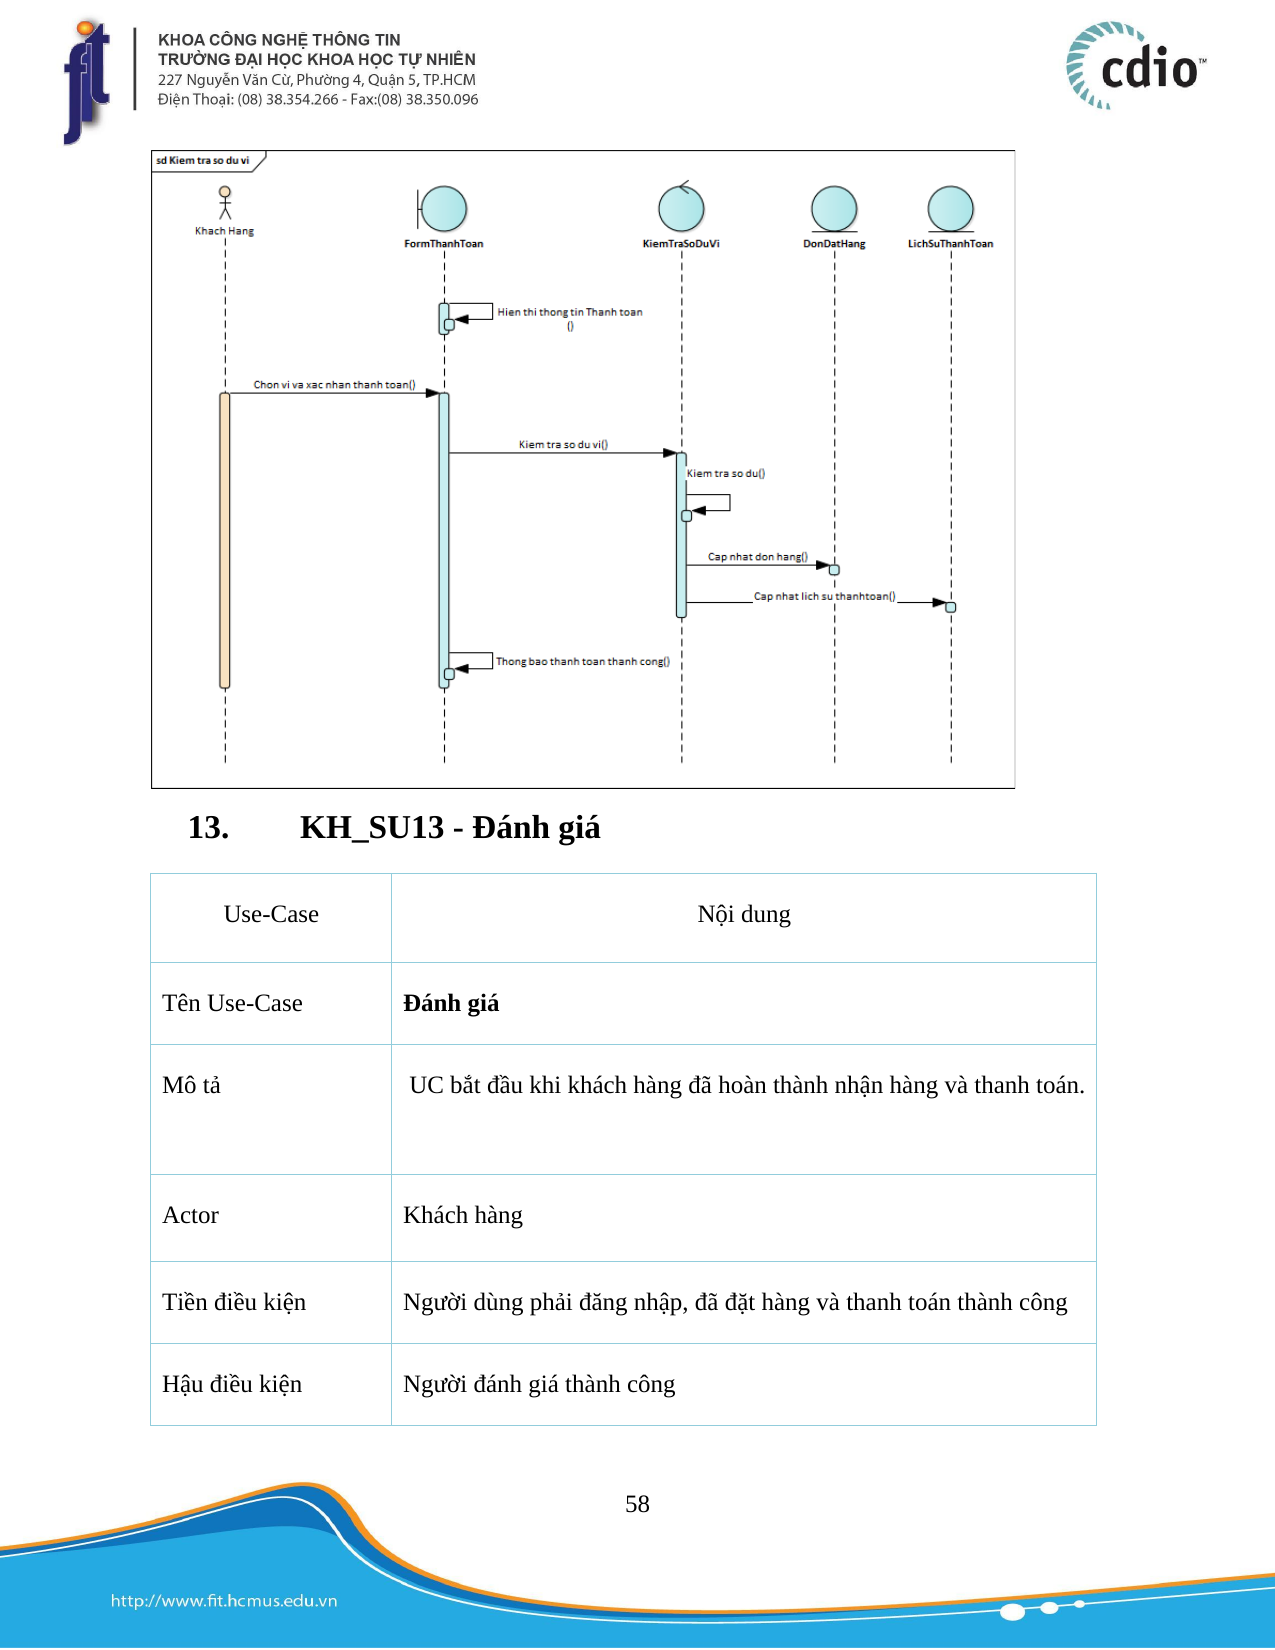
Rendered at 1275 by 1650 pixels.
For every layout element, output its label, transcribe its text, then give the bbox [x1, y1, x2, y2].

table_cell Tiền điều kiện [151, 1262, 391, 1343]
table_header Use-Case [151, 874, 391, 962]
picture [40, 10, 1219, 789]
table_cell Tên Use-Case [151, 963, 391, 1044]
table_header Nội dung [392, 874, 1096, 962]
table_cell Người dùng phải đăng nhập, đã đặt hàng và thanh toán thành công [392, 1262, 1096, 1343]
table_cell Actor [151, 1175, 391, 1261]
table_cell Người đánh giá thành công [392, 1344, 1096, 1425]
picture [0, 1479, 1275, 1648]
table_cell Đánh giá [392, 963, 1096, 1044]
table_cell Khách hàng [392, 1175, 1096, 1261]
list KH_SU13 - Đánh giá [187, 808, 1125, 846]
table_cell Mô tả [151, 1045, 391, 1174]
table_cell Hậu điều kiện [151, 1344, 391, 1425]
table_cell UC bắt đầu khi khách hàng đã hoàn thành nhận hàng và thanh toán. [392, 1045, 1096, 1174]
